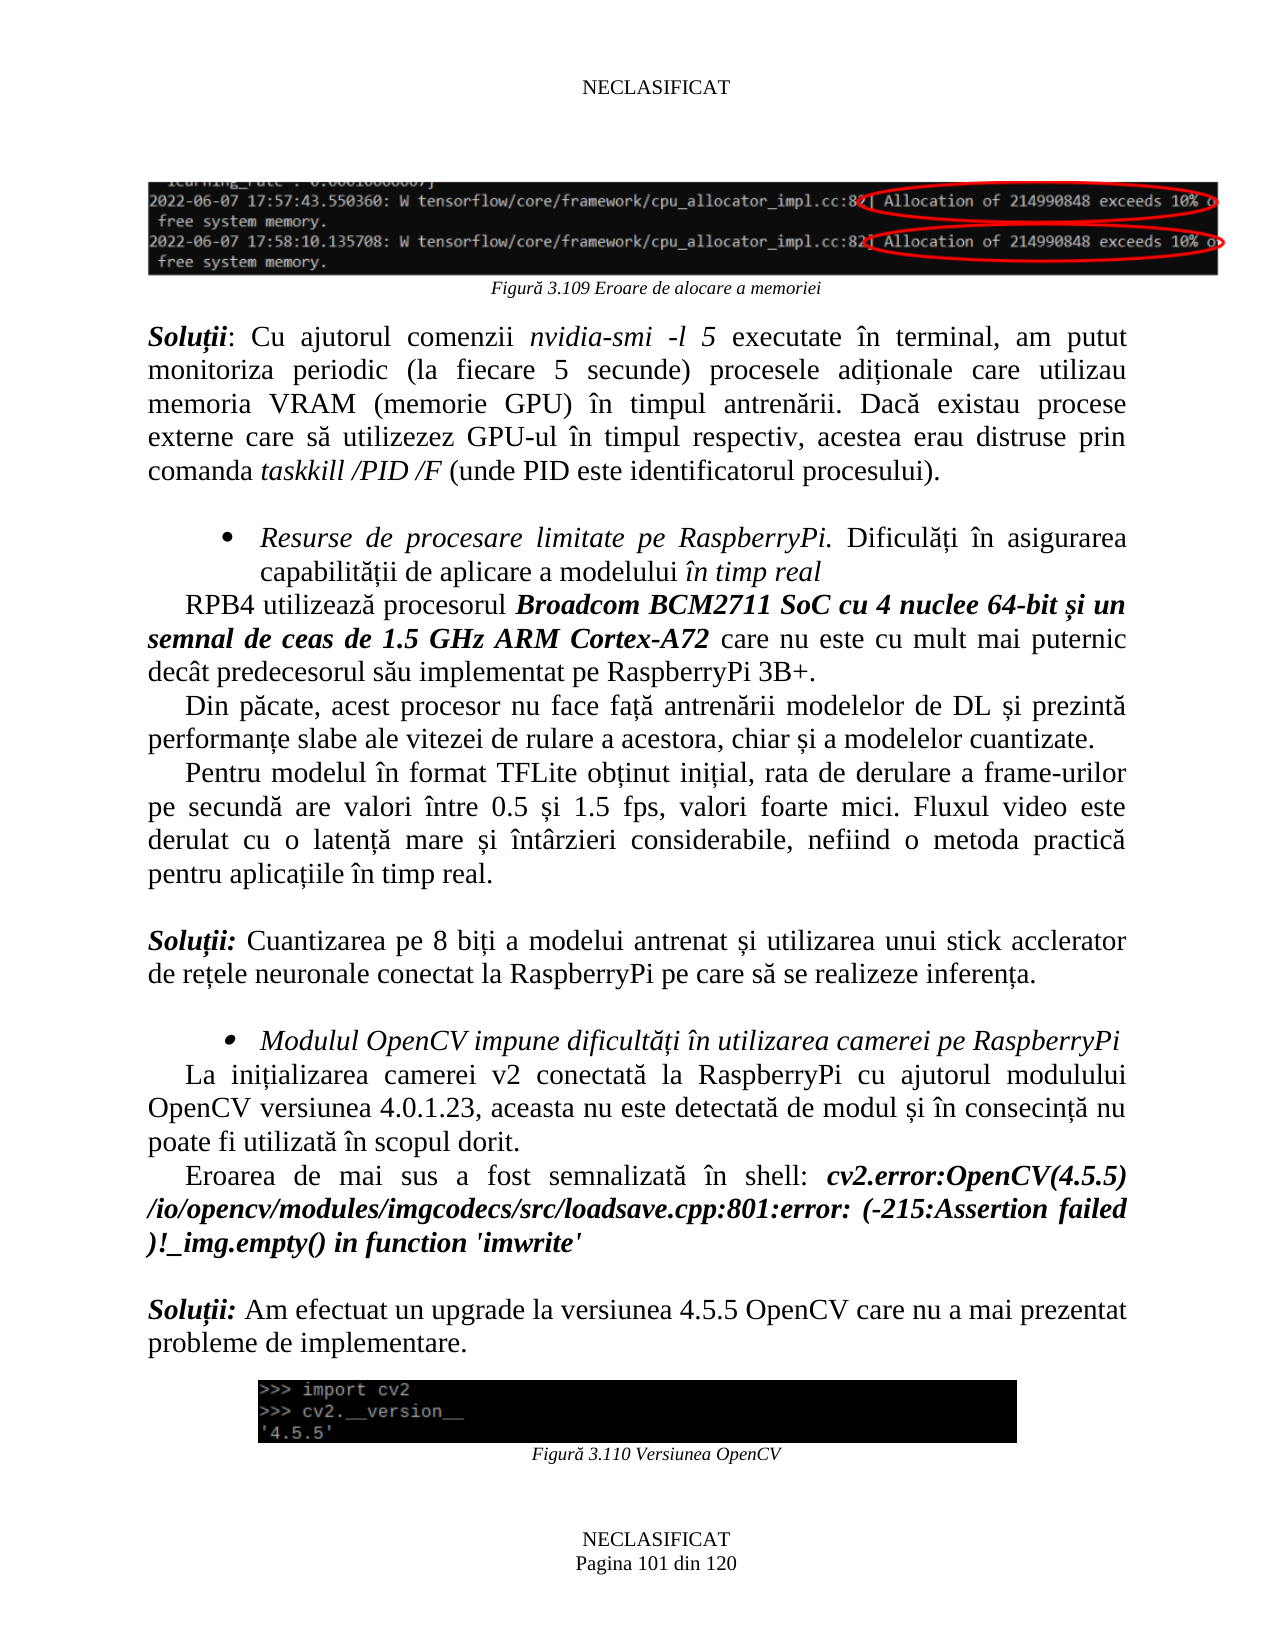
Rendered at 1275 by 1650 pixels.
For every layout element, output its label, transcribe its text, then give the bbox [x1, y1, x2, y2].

text Eroarea de mai sus a fost semnalizată în shell: cv2.error:OpenCV(4.5.5) /io/opencv/modules/imgcodecs/src/loadsave.cpp:801:error: (-215:Assertion failed )!_img.empty() in function 'imwrite' [148, 1158, 1127, 1258]
picture [258, 1380, 1017, 1443]
text Soluții: Cu ajutorul comenzii nvidia-smi -l 5 executate în terminal, am putut monitoriza periodic (la fiecare 5 secunde) procesele adiționale care utilizau memoria VRAM (memorie GPU) în timpul antrenării. Dacă existau procese externe care să utilizezez GPU-ul în timpul respectiv, acestea erau distruse prin comanda taskkill /PID /F (unde PID este identificatorul procesului). [148, 319, 1127, 487]
list Modulul OpenCV impune dificultăți în utilizarea camerei pe RaspberryPi [222, 1023, 1127, 1057]
text RPB4 utilizează procesorul Broadcom BCM2711 SoC cu 4 nuclee 64-bit și un semnal de ceas de 1.5 GHz ARM Cortex-A72 care nu este cu mult mai puternic decât predecesorul său implementat pe RaspberryPi 3B+. [148, 587, 1127, 688]
text Soluții: Am efectuat un upgrade la versiunea 4.5.5 OpenCV care nu a mai prezentat probleme de implementare. [148, 1292, 1127, 1359]
text Din păcate, acest procesor nu face față antrenării modelelor de DL și prezintă performanțe slabe ale vitezei de rulare a acestora, chiar și a modelelor cuantizate. [148, 688, 1127, 755]
text Pentru modelul în format TFLite obținut inițial, rata de derulare a frame-urilor pe secundă are valori între 0.5 și 1.5 fps, valori foarte mici. Fluxul video este derulat cu o latență mare și întârzieri considerabile, nefiind o metoda practică pentru aplicațiile în timp real. [148, 755, 1127, 889]
text Soluții: Cuantizarea pe 8 biți a modelui antrenat și utilizarea unui stick acclerator de rețele neuronale conectat la RaspberryPi pe care să se realizeze inferența. [148, 923, 1127, 990]
text La inițializarea camerei v2 conectată la RaspberryPi cu ajutorul modulului OpenCV versiunea 4.0.1.23, aceasta nu este detectată de modul și în consecință nu poate fi utilizată în scopul dorit. [148, 1057, 1127, 1158]
list Resurse de procesare limitate pe RaspberryPi. Dificulăți în asigurarea capabilității de aplicare a modelului în timp real [222, 520, 1127, 587]
picture [147, 181, 1229, 277]
